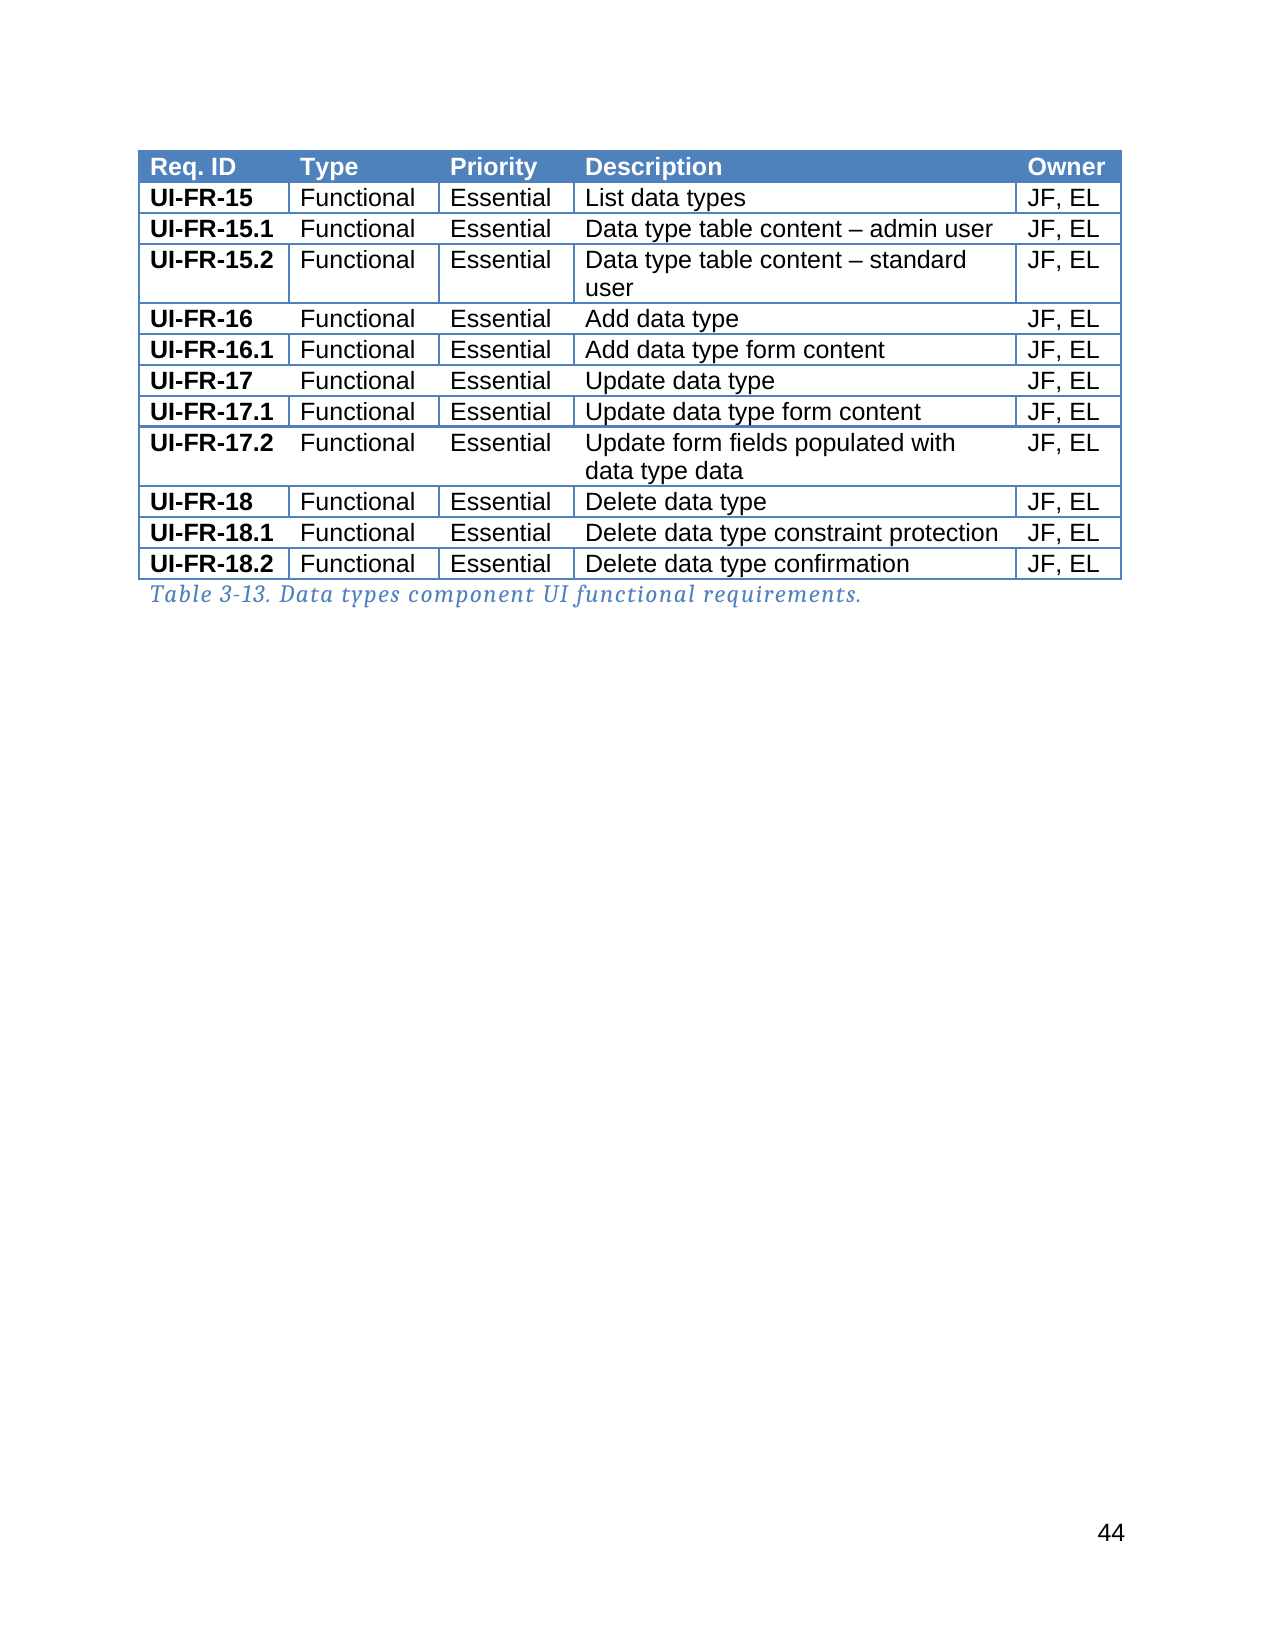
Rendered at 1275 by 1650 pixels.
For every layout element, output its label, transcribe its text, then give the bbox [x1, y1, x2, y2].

table_cell Delete data type [575, 487, 1015, 516]
table_cell Functional [289, 214, 439, 242]
table_header Req. ID [140, 152, 289, 181]
table_cell UI-FR-15 [140, 183, 288, 212]
table_cell Functional [289, 304, 439, 333]
table_cell Essential [440, 487, 573, 516]
table_cell UI-FR-18.1 [140, 518, 289, 547]
table_cell UI-FR-18.2 [140, 549, 288, 577]
subtitle Table 3-13. Data types component UI functional requirements. [150, 579, 1125, 608]
table_cell Essential [440, 245, 573, 302]
table_cell UI-FR-18 [140, 487, 288, 516]
table_cell UI-FR-16 [140, 304, 289, 333]
table_cell JF, EL [1017, 245, 1120, 302]
table_cell UI-FR-17 [140, 366, 289, 394]
table_cell JF, EL [1016, 304, 1120, 333]
table_cell UI-FR-16.1 [140, 335, 288, 364]
table_cell Essential [440, 335, 573, 364]
table_cell Functional [289, 428, 439, 485]
table_cell Functional [290, 487, 438, 516]
table_cell JF, EL [1016, 428, 1120, 485]
table_cell UI-FR-15.1 [140, 214, 289, 242]
table_cell Essential [439, 214, 574, 242]
table_header Description [574, 152, 1016, 181]
table_cell Essential [439, 428, 574, 485]
table_header Owner [1016, 152, 1120, 181]
table_cell Essential [439, 304, 574, 333]
table_cell JF, EL [1016, 214, 1120, 242]
table_cell UI-FR-17.2 [140, 428, 289, 485]
table_cell Add data type [574, 304, 1016, 333]
table_cell Update data type [574, 366, 1016, 394]
table_cell Functional [289, 366, 439, 394]
table_header Type [289, 152, 439, 181]
table_cell Data type table content – admin user [574, 214, 1016, 242]
table_cell JF, EL [1017, 183, 1120, 212]
table_cell UI-FR-15.2 [140, 245, 288, 302]
table_cell Functional [290, 245, 438, 302]
table_cell Delete data type confirmation [575, 549, 1015, 577]
table_cell JF, EL [1017, 549, 1120, 577]
table_cell Add data type form content [575, 335, 1015, 364]
table_cell UI-FR-17.1 [140, 397, 288, 425]
table_cell Essential [440, 397, 573, 425]
table_cell JF, EL [1017, 397, 1120, 425]
table_cell JF, EL [1017, 487, 1120, 516]
table_cell Update data type form content [575, 397, 1015, 425]
table_cell Functional [290, 397, 438, 425]
table_cell Data type table content – standard user [575, 245, 1015, 302]
table_cell JF, EL [1016, 518, 1120, 547]
table_cell Essential [440, 549, 573, 577]
table_cell Delete data type constraint protection [574, 518, 1016, 547]
table_cell Essential [439, 366, 574, 394]
table_header Priority [439, 152, 574, 181]
table_cell Functional [290, 549, 438, 577]
table_cell JF, EL [1017, 335, 1120, 364]
table_cell Functional [289, 518, 439, 547]
table_cell Functional [290, 183, 438, 212]
table_cell Update form fields populated with data type data [574, 428, 1016, 485]
table_cell Essential [440, 183, 573, 212]
table_cell Essential [439, 518, 574, 547]
table_cell Functional [290, 335, 438, 364]
table_cell JF, EL [1016, 366, 1120, 394]
table_cell List data types [575, 183, 1015, 212]
